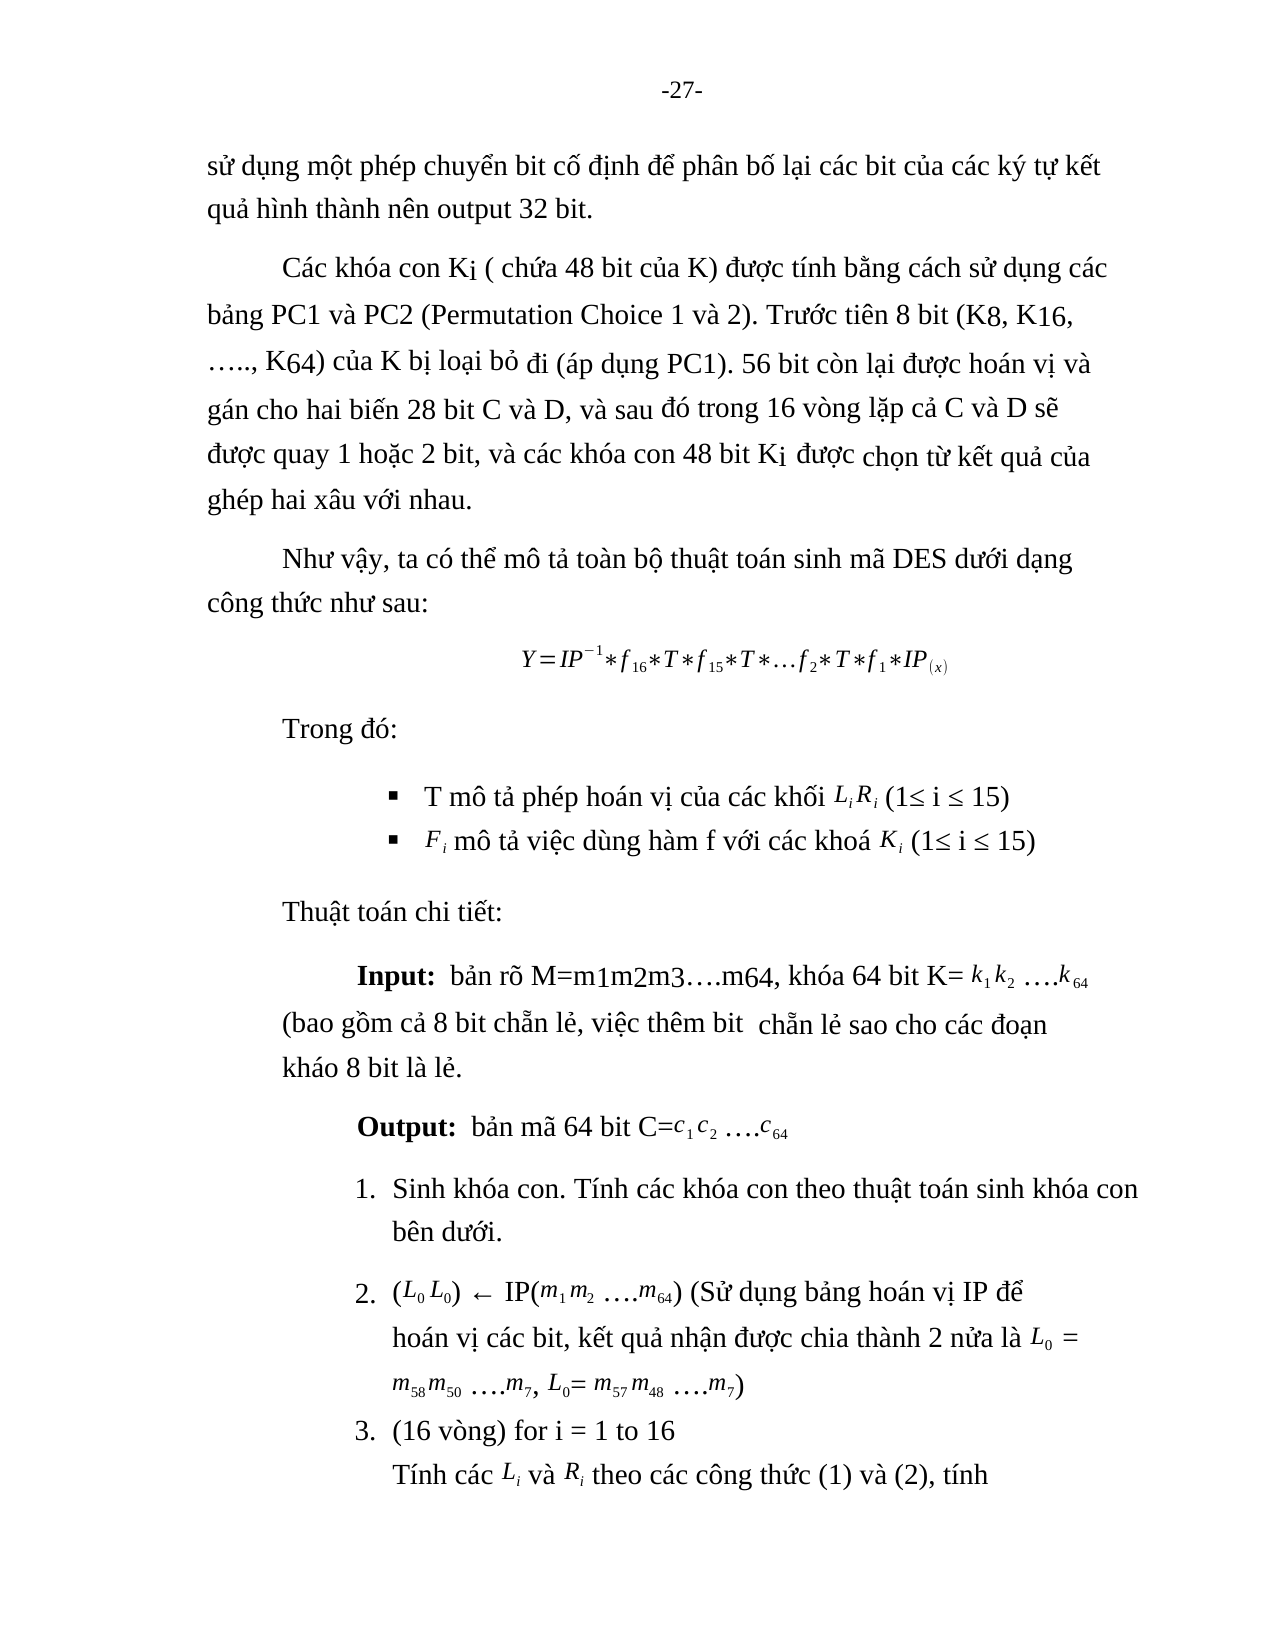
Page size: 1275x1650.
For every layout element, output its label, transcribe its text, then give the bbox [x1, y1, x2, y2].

text Như vậy, ta có thể mô tả toàn bộ thuật toán sinh mã DES dưới dạng công thức như sau: [207, 542, 1113, 619]
list mô tả việc dùng hàm f với các khoá (1≤ i ≤ 15) [386, 823, 1157, 859]
list Sinh khóa con. Tính các khóa con theo thuật toán sinh khóa con bên dưới. [354, 1171, 1157, 1248]
list () ← IP( ….) (Sử dụng bảng hoán vị IP để hoán vị các bit, kết quả nhận được chia thành 2 nửa là = …., = ….) [354, 1274, 1080, 1403]
text Thuật toán chi tiết: [207, 894, 1157, 927]
list (16 vòng) for i = 1 to 16 [354, 1413, 1157, 1447]
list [392, 1457, 1157, 1490]
text Các khóa con Ki ( chứa 48 bit của K) được tính bằng cách sử dụng các bảng PC1 và PC2 (Permutation Choice 1 và 2). Trước tiên 8 bit (K8, K16,….., K64) của K bị loại bỏ đi (áp dụng PC1). 56 bit còn lại được hoán vị và gán cho hai biến 28 bit C và D, và sau đó trong 16 vòng lặp cả C và D sẽ được quay 1 hoặc 2 bit, và các khóa con 48 bit Ki được chọn từ kết quả của ghép hai xâu với nhau. [207, 250, 1113, 516]
text Input: bản rõ M=m1m2m3….m64, khóa 64 bit K= …. (bao gồm cả 8 bit chẵn lẻ, việc thêm bit chẵn lẻ sao cho các đoạn kháo 8 bit là lẻ. [282, 958, 1108, 1084]
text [207, 148, 1113, 225]
text Trong đó: [207, 711, 1157, 745]
text Output: bản mã 64 bit C= …. [282, 1109, 1108, 1145]
list T mô tả phép hoán vị của các khối (1≤ i ≤ 15) [386, 779, 1157, 813]
